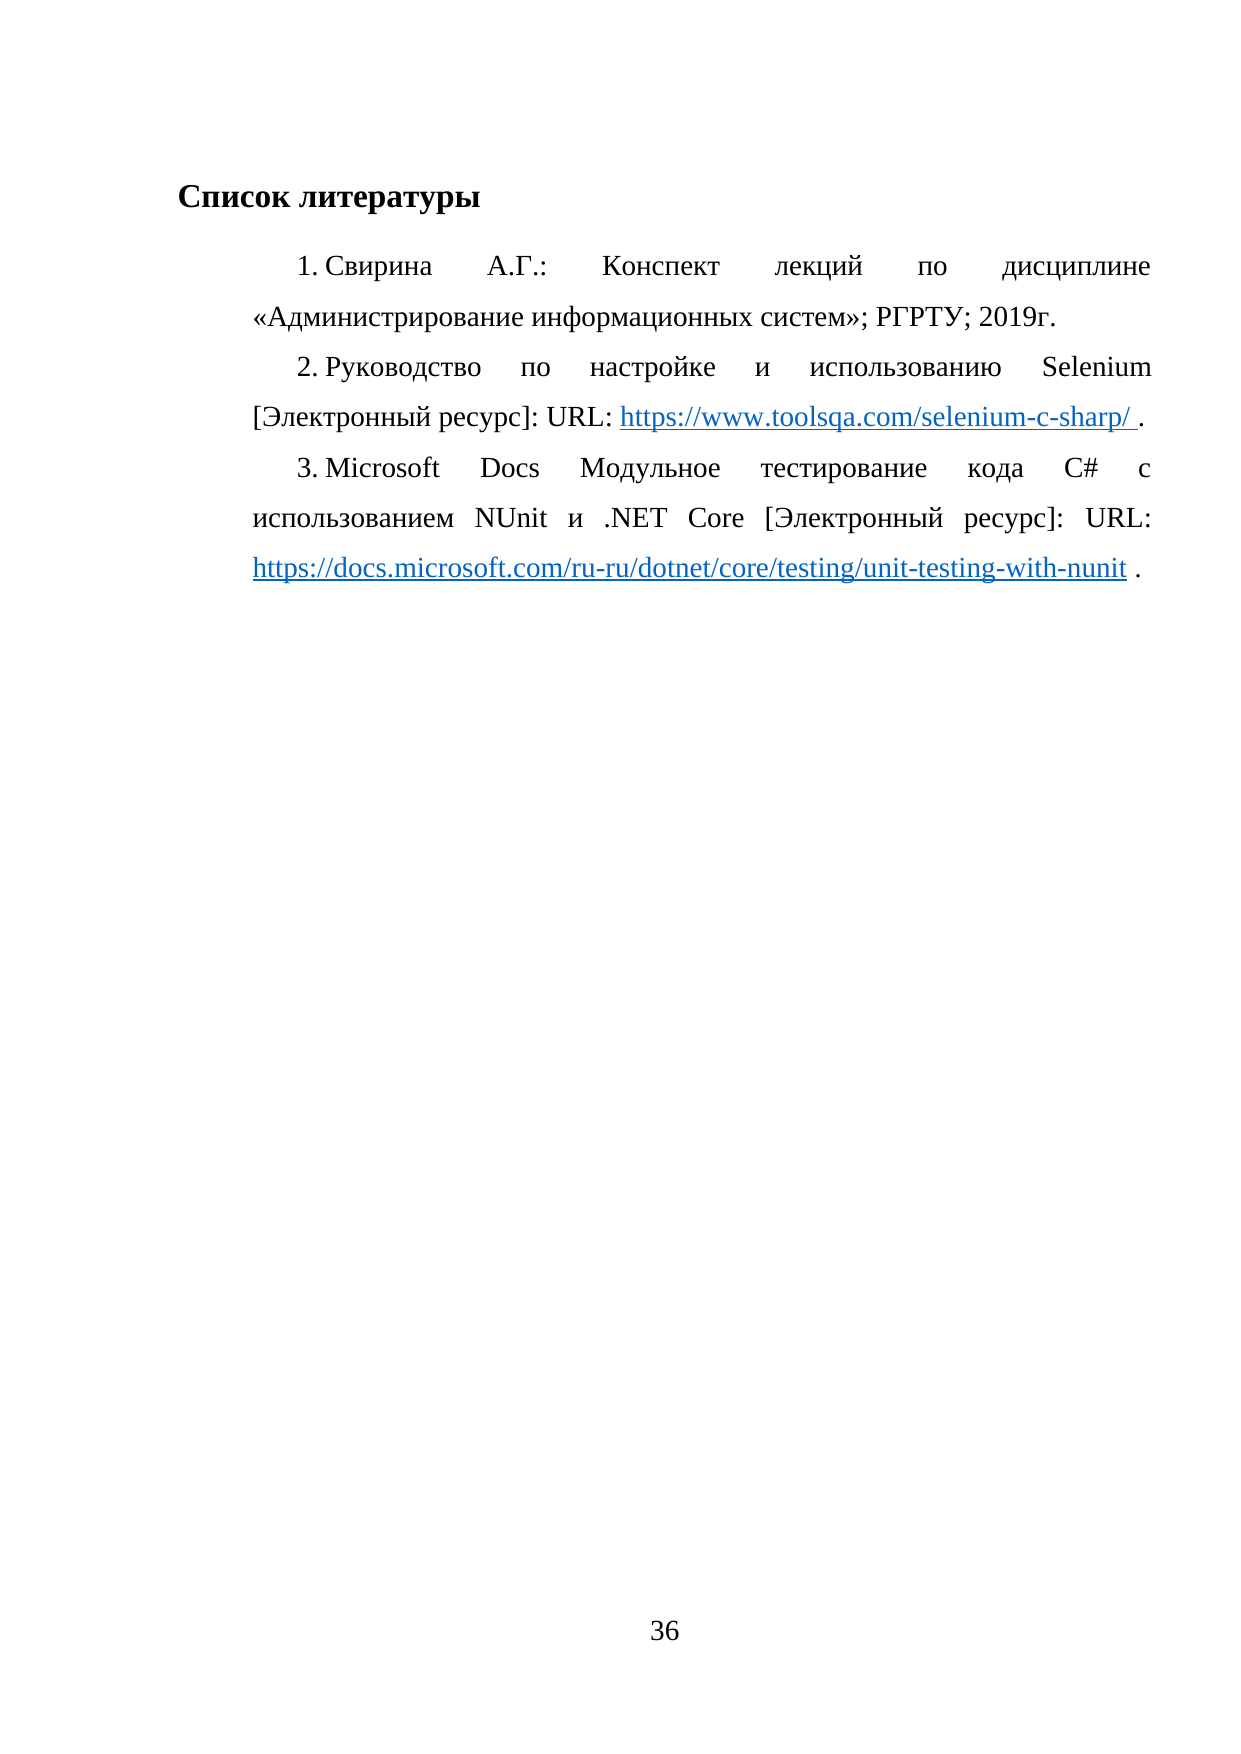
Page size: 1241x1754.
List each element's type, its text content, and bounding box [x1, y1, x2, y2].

list Свирина А.Г.: Конспект лекций по дисциплине «Администрирование информационных систем»; РГРТУ; 2019г. [252, 248, 1152, 332]
list Руководство по настройке и использованию Selenium [Электронный ресурс]: URL: https://www.toolsqa.com/selenium-c-sharp/ . [252, 349, 1152, 433]
list Microsoft Docs Модульное тестирование кода C# с использованием NUnit и .NET Core [Электронный ресурс]: URL: https://docs.microsoft.com/ru-ru/dotnet/core/testing/unit-testing-with-nunit . [252, 450, 1152, 584]
subtitle Список литературы [177, 177, 1152, 215]
